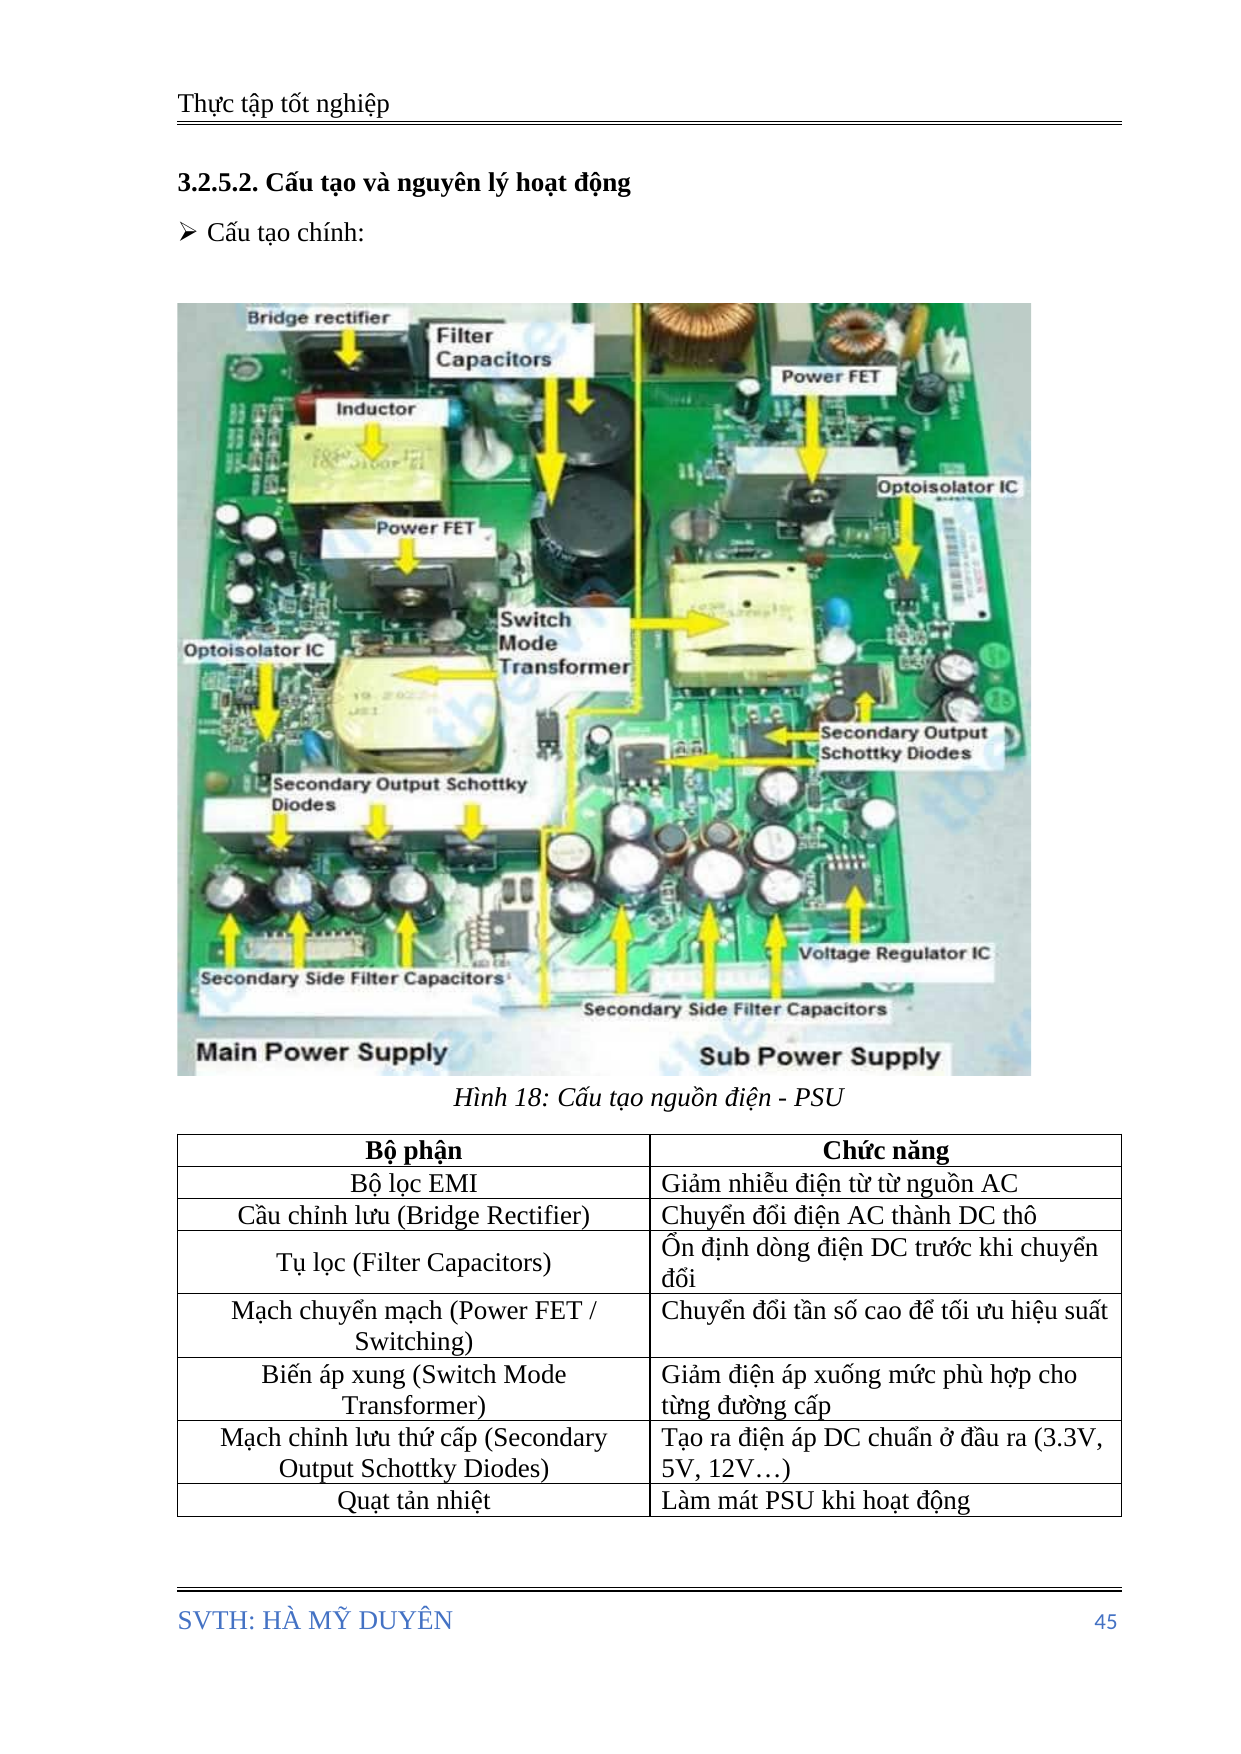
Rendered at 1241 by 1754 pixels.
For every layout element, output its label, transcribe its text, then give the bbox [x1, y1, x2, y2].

table_cell Giảm nhiễu điện từ từ nguồn AC [651, 1167, 1121, 1198]
list Cấu tạo chính: [177, 216, 1122, 247]
table_cell Tạo ra điện áp DC chuẩn ở đầu ra (3.3V, 5V, 12V…) [651, 1421, 1121, 1483]
table_cell Mạch chỉnh lưu thứ cấp (Secondary Output Schottky Diodes) [178, 1421, 649, 1483]
table_cell Tụ lọc (Filter Capacitors) [178, 1231, 649, 1293]
table_cell Chuyển đổi điện AC thành DC thô [651, 1199, 1121, 1230]
picture [177, 303, 1032, 1076]
subtitle Cấu tạo và nguyên lý hoạt động [177, 166, 1122, 197]
table_cell Cầu chỉnh lưu (Bridge Rectifier) [178, 1199, 649, 1230]
table_header Chức năng [651, 1135, 1121, 1166]
table_cell Ổn định dòng điện DC trước khi chuyển đổi [651, 1231, 1121, 1293]
table_cell Quạt tản nhiệt [178, 1484, 649, 1516]
table_cell Chuyển đổi tần số cao để tối ưu hiệu suất [651, 1294, 1121, 1357]
table_cell Bộ lọc EMI [178, 1167, 649, 1198]
table_cell Biến áp xung (Switch Mode Transformer) [178, 1358, 649, 1420]
table_cell Giảm điện áp xuống mức phù hợp cho từng đường cấp [651, 1358, 1121, 1420]
table_header Bộ phận [178, 1135, 649, 1166]
table_cell Mạch chuyển mạch (Power FET / Switching) [178, 1294, 649, 1357]
table_cell Làm mát PSU khi hoạt động [651, 1484, 1121, 1516]
